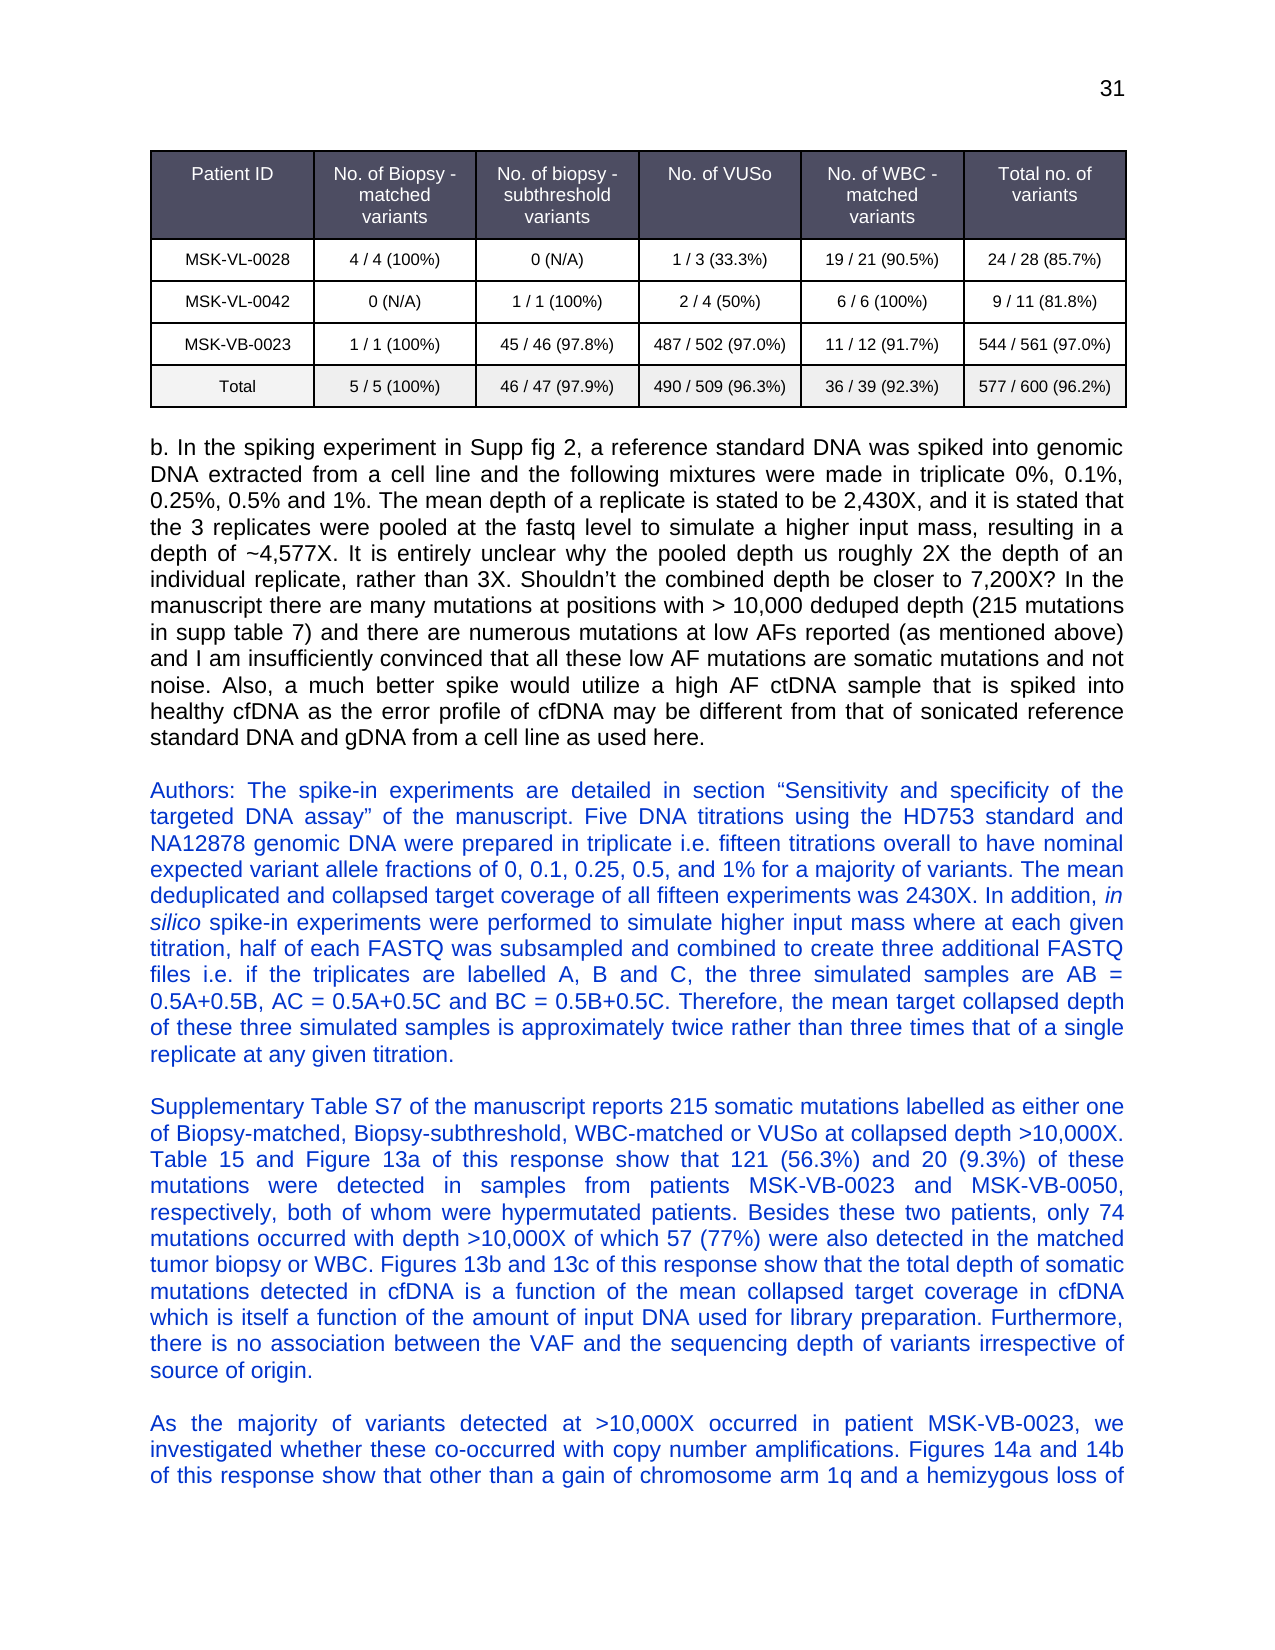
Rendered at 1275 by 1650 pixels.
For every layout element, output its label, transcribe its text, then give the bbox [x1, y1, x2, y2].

table_cell 577 / 600 (96.2%) [965, 366, 1125, 406]
table_cell 6 / 6 (100%) [802, 282, 963, 322]
text b. In the spiking experiment in Supp fig 2, a reference standard DNA was spiked into genomic DNA extracted from a cell line and the following mixtures were made in triplicate 0%, 0.1%, 0.25%, 0.5% and 1%. The mean depth of a replicate is stated to be 2,430X, and it is stated that the 3 replicates were pooled at the fastq level to simulate a higher input mass, resulting in a depth of ~4,577X. It is entirely unclear why the pooled depth us roughly 2X the depth of an individual replicate, rather than 3X. Shouldn’t the combined depth be closer to 7,200X? In the manuscript there are many mutations at positions with > 10,000 deduped depth (215 mutations in supp table 7) and there are numerous mutations at low AFs reported (as mentioned above) and I am insufficiently convinced that all these low AF mutations are somatic mutations and not noise. Also, a much better spike would utilize a high AF ctDNA sample that is spiked into healthy cfDNA as the error profile of cfDNA may be different from that of sonicated reference standard DNA and gDNA from a cell line as used here. [150, 434, 1125, 751]
table_cell Total [152, 366, 313, 406]
table_cell MSK-VL-0028 [152, 240, 313, 280]
table_cell MSK-VL-0042 [152, 282, 313, 322]
table_header Total no. of variants [965, 152, 1125, 238]
table_cell 487 / 502 (97.0%) [640, 324, 800, 364]
table_header Patient ID [152, 152, 313, 238]
table_cell 5 / 5 (100%) [315, 366, 475, 406]
table_cell 1 / 3 (33.3%) [640, 240, 800, 280]
table_cell 9 / 11 (81.8%) [965, 282, 1125, 322]
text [150, 1409, 1125, 1488]
table_cell 46 / 47 (97.9%) [477, 366, 638, 406]
table_header No. of WBC -matched variants [802, 152, 963, 238]
table_cell 1 / 1 (100%) [315, 324, 475, 364]
table_cell 24 / 28 (85.7%) [965, 240, 1125, 280]
table_cell 36 / 39 (92.3%) [802, 366, 963, 406]
table_cell 0 (N/A) [477, 240, 638, 280]
table_cell 45 / 46 (97.8%) [477, 324, 638, 364]
table_cell 0 (N/A) [315, 282, 475, 322]
table_cell 2 / 4 (50%) [640, 282, 800, 322]
table_cell 19 / 21 (90.5%) [802, 240, 963, 280]
table_header No. of Biopsy -matched variants [315, 152, 475, 238]
table_header No. of VUSo [640, 152, 800, 238]
table_cell 11 / 12 (91.7%) [802, 324, 963, 364]
table_cell 4 / 4 (100%) [315, 240, 475, 280]
text Supplementary Table S7 of the manuscript reports 215 somatic mutations labelled as either one of Biopsy-matched, Biopsy-subthreshold, WBC-matched or VUSo at collapsed depth >10,000X. Table 15 and Figure 13a of this response show that 121 (56.3%) and 20 (9.3%) of these mutations were detected in samples from patients MSK-VB-0023 and MSK-VB-0050, respectively, both of whom were hypermutated patients. Besides these two patients, only 74 mutations occurred with depth >10,000X of which 57 (77%) were also detected in the matched tumor biopsy or WBC. Figures 13b and 13c of this response show that the total depth of somatic mutations detected in cfDNA is a function of the mean collapsed target coverage in cfDNA which is itself a function of the amount of input DNA used for library preparation. Furthermore, there is no association between the VAF and the sequencing depth of variants irrespective of source of origin. [150, 1093, 1125, 1383]
table_cell 490 / 509 (96.3%) [640, 366, 800, 406]
table_cell MSK-VB-0023 [152, 324, 313, 364]
table_header No. of biopsy -subthreshold variants [477, 152, 638, 238]
text Authors: The spike-in experiments are detailed in section “Sensitivity and specificity of the targeted DNA assay” of the manuscript. Five DNA titrations using the HD753 standard and NA12878 genomic DNA were prepared in triplicate i.e. fifteen titrations overall to have nominal expected variant allele fractions of 0, 0.1, 0.25, 0.5, and 1% for a majority of variants. The mean deduplicated and collapsed target coverage of all fifteen experiments was 2430X. In addition, in silico spike-in experiments were performed to simulate higher input mass where at each given titration, half of each FASTQ was subsampled and combined to create three additional FASTQ files i.e. if the triplicates are labelled A, B and C, the three simulated samples are AB = 0.5A+0.5B, AC = 0.5A+0.5C and BC = 0.5B+0.5C. Therefore, the mean target collapsed depth of these three simulated samples is approximately twice rather than three times that of a single replicate at any given titration. [150, 777, 1125, 1067]
table_cell 544 / 561 (97.0%) [965, 324, 1125, 364]
table_cell 1 / 1 (100%) [477, 282, 638, 322]
